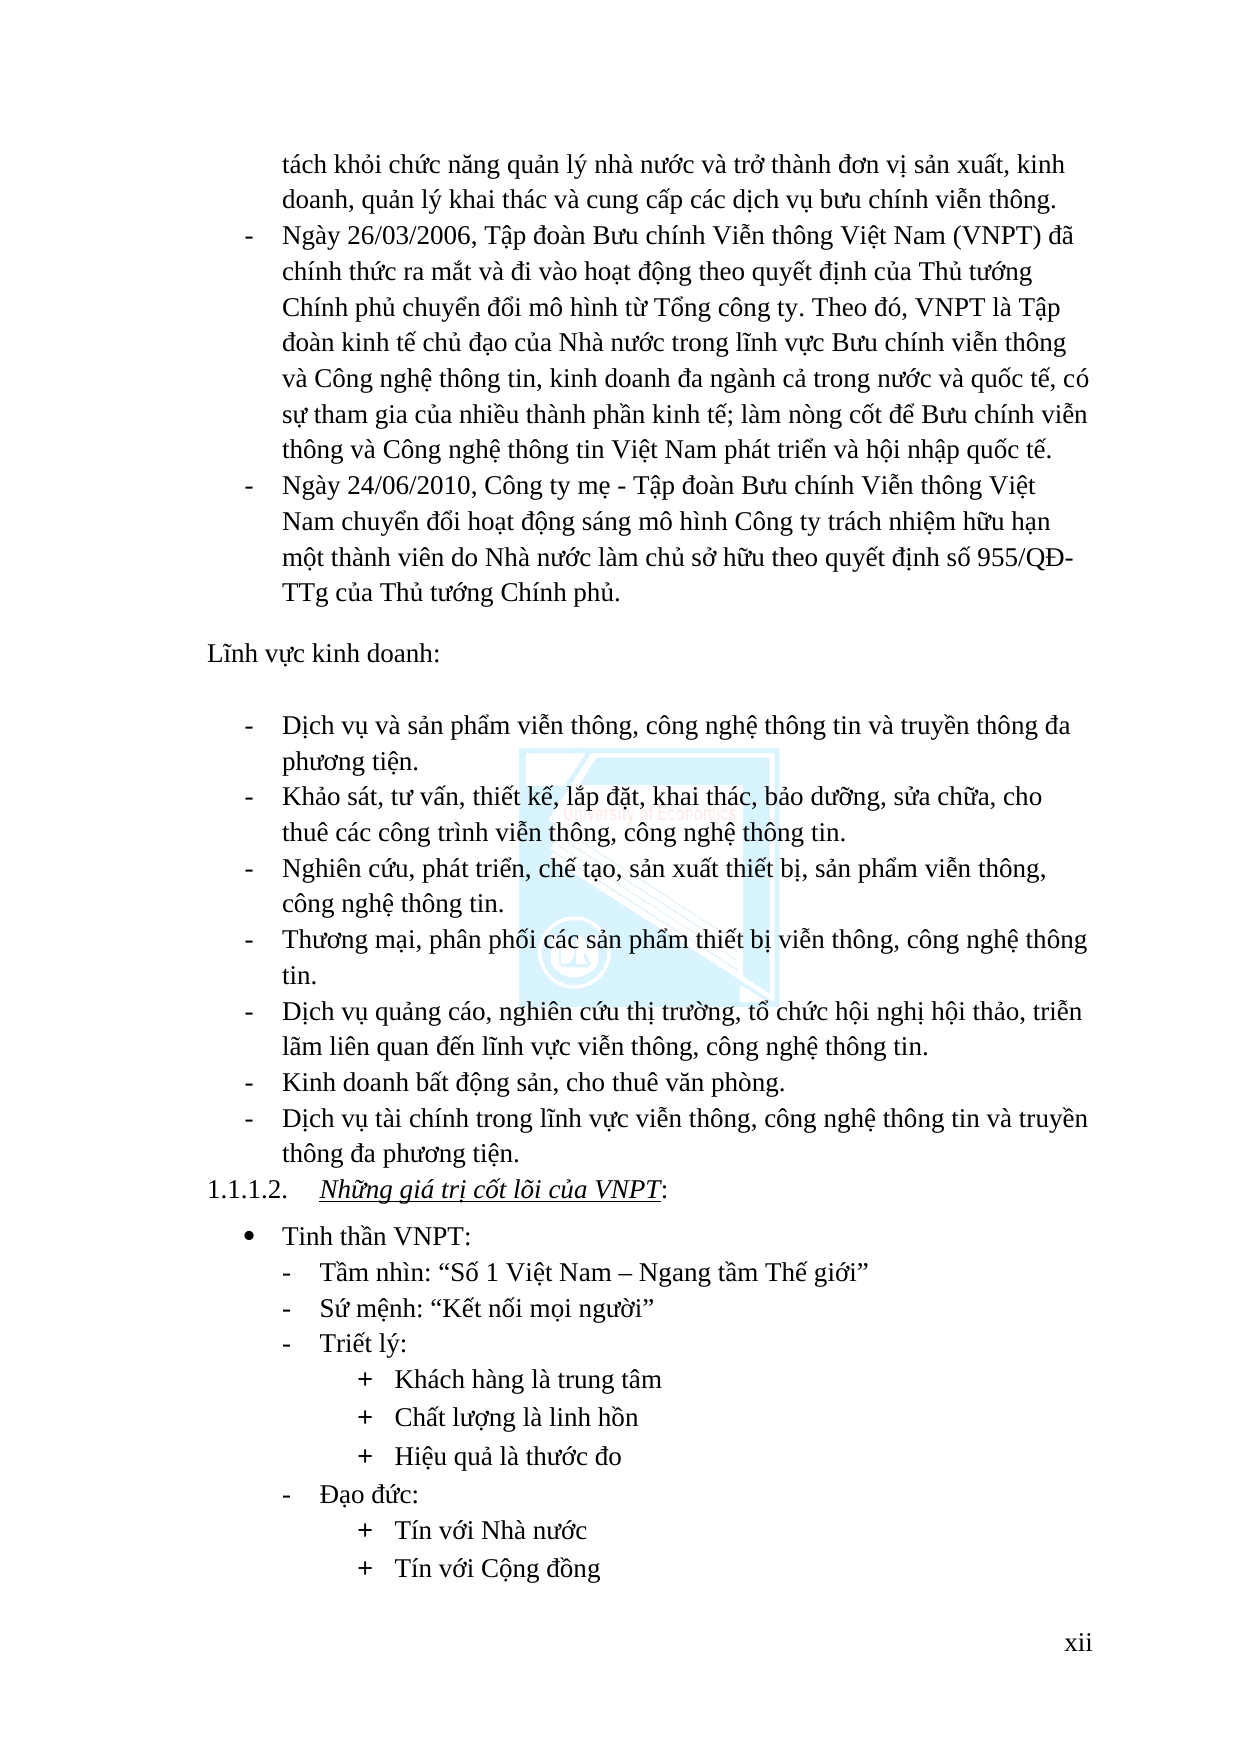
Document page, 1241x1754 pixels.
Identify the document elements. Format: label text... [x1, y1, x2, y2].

list Sứ mệnh: “Kết nối mọi người” [282, 1292, 1092, 1323]
list Dịch vụ và sản phẩm viễn thông, công nghệ thông tin và truyền thông đa phương tiện. [244, 709, 1092, 776]
list Tầm nhìn: “Số 1 Việt Nam – Ngang tầm Thế giới” [282, 1256, 1092, 1287]
list Hiệu quả là thước đo [357, 1440, 1092, 1473]
list Chất lượng là linh hồn [357, 1402, 1092, 1435]
list Khảo sát, tư vấn, thiết kế, lắp đặt, khai thác, bảo dưỡng, sửa chữa, cho thuê các công trình viễn thông, công nghệ thông tin. [244, 780, 1092, 847]
list Ngày 24/06/2010, Công ty mẹ - Tập đoàn Bưu chính Viễn thông Việt Nam chuyển đổi hoạt động sáng mô hình Công ty trách nhiệm hữu hạn một thành viên do Nhà nước làm chủ sở hữu theo quyết định số 955/QĐ-TTg của Thủ tướng Chính phủ. [244, 469, 1092, 608]
list Những giá trị cốt lõi của VNPT: [207, 1173, 1092, 1204]
list Kinh doanh bất động sản, cho thuê văn phòng. [244, 1066, 1092, 1097]
list Đạo đức: [282, 1478, 1092, 1509]
list Nghiên cứu, phát triển, chế tạo, sản xuất thiết bị, sản phẩm viễn thông, công nghệ thông tin. [244, 852, 1092, 919]
list Khách hàng là trung tâm [357, 1363, 1092, 1397]
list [244, 148, 1092, 214]
text Lĩnh vực kinh doanh: [207, 637, 1092, 668]
list Dịch vụ quảng cáo, nghiên cứu thị trường, tổ chức hội nghị hội thảo, triễn lãm liên quan đến lĩnh vực viễn thông, công nghệ thông tin. [244, 995, 1092, 1062]
list Thương mại, phân phối các sản phẩm thiết bị viễn thông, công nghệ thông tin. [244, 923, 1092, 990]
list Triết lý: [282, 1327, 1092, 1358]
list Tín với Nhà nước [357, 1514, 1092, 1548]
list Tín với Cộng đồng [357, 1553, 1092, 1586]
list Dịch vụ tài chính trong lĩnh vực viễn thông, công nghệ thông tin và truyền thông đa phương tiện. [244, 1102, 1092, 1169]
list Tinh thần VNPT: [244, 1220, 1092, 1251]
list Ngày 26/03/2006, Tập đoàn Bưu chính Viễn thông Việt Nam (VNPT) đã chính thức ra mắt và đi vào hoạt động theo quyết định của Thủ tướng Chính phủ chuyển đổi mô hình từ Tổng công ty. Theo đó, VNPT là Tập đoàn kinh tế chủ đạo của Nhà nước trong lĩnh vực Bưu chính viễn thông và Công nghệ thông tin, kinh doanh đa ngành cả trong nước và quốc tế, có sự tham gia của nhiều thành phần kinh tế; làm nòng cốt để Bưu chính viễn thông và Công nghệ thông tin Việt Nam phát triển và hội nhập quốc tế. [244, 219, 1092, 465]
